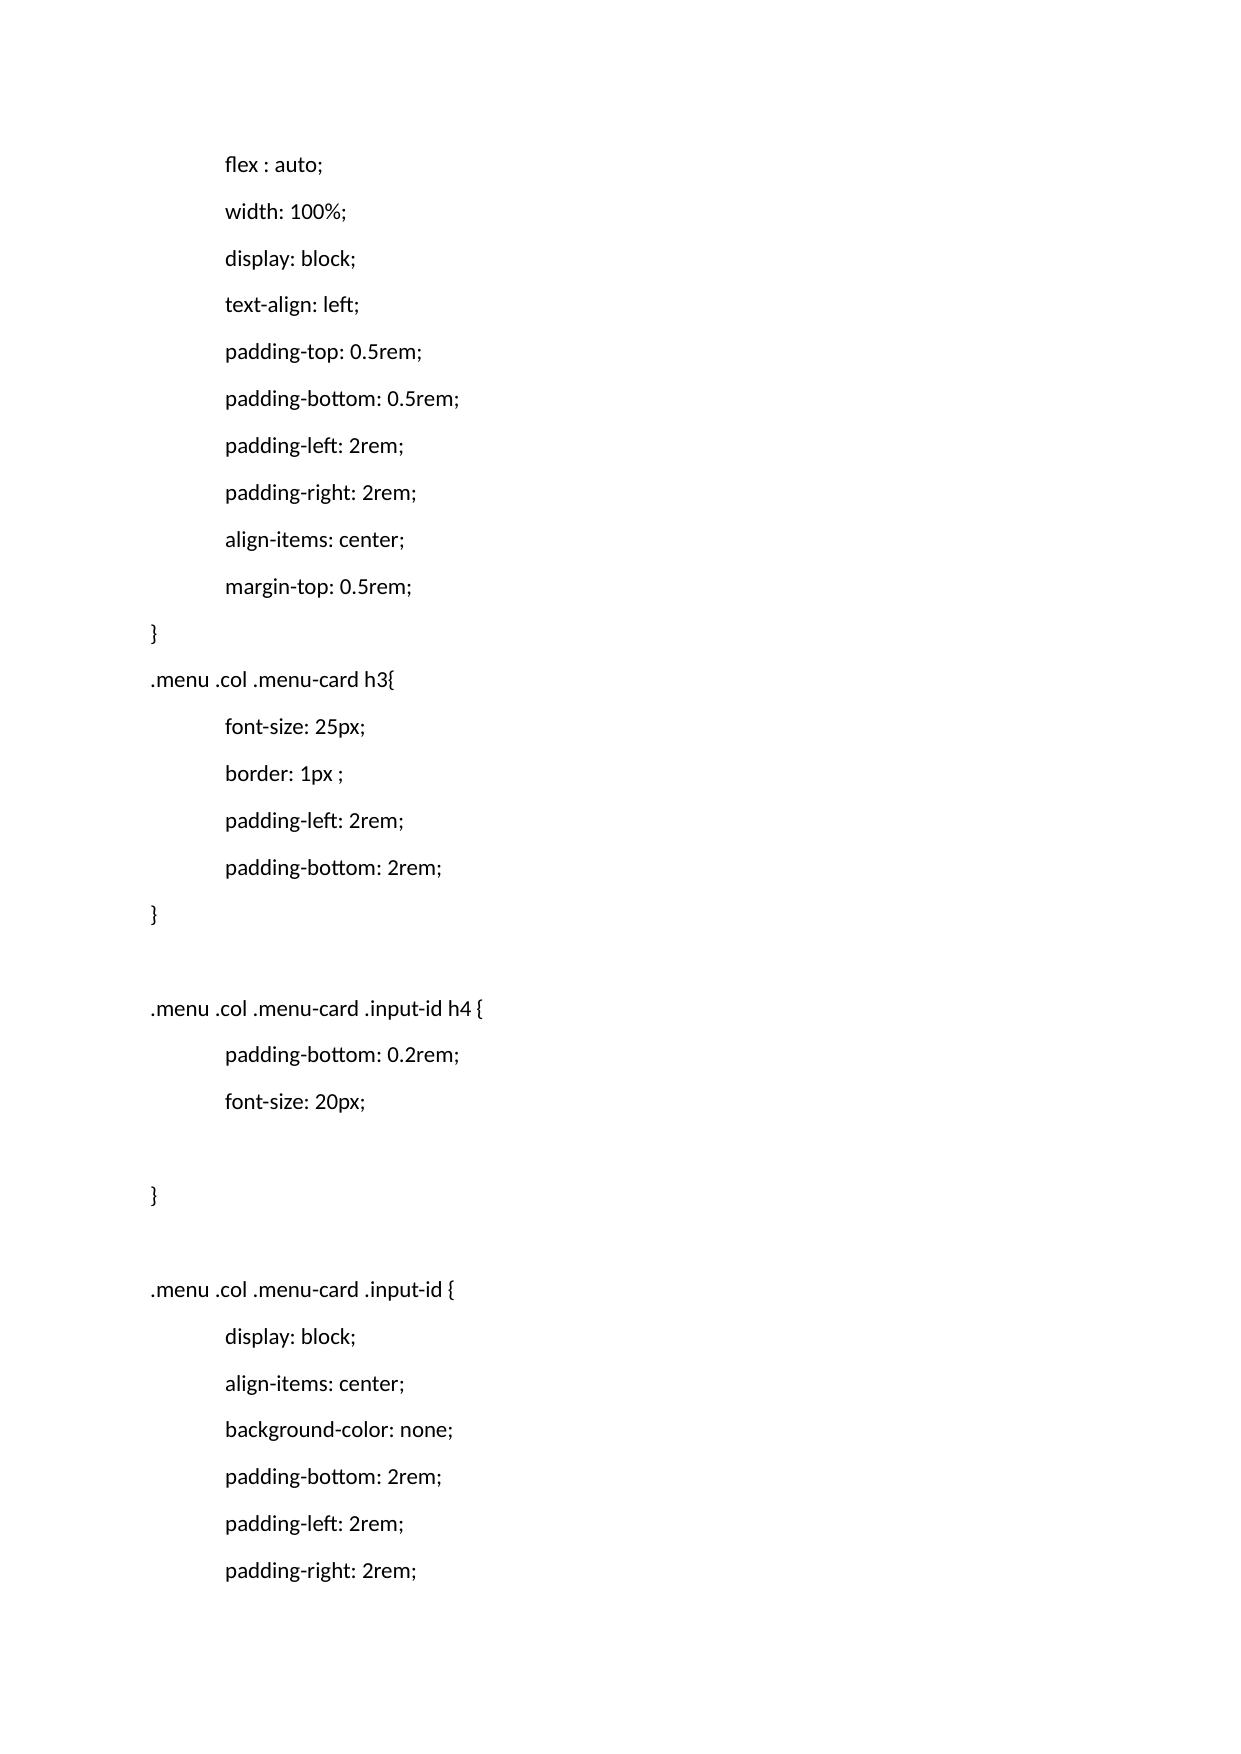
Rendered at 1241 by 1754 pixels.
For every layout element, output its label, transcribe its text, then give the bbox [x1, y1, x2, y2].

text .menu .col .menu-card .input-id { [150, 1275, 1090, 1303]
text background-color: none; [150, 1416, 1090, 1444]
text display: block; [150, 1322, 1090, 1350]
text width: 100%; [150, 197, 1090, 225]
text } [150, 1181, 1090, 1209]
text padding-right: 2rem; [150, 1556, 1090, 1584]
text padding-bottom: 2rem; [150, 853, 1090, 881]
text flex : auto; [150, 150, 1090, 178]
text text-align: left; [150, 291, 1090, 319]
text padding-top: 0.5rem; [150, 337, 1090, 366]
text align-items: center; [150, 1369, 1090, 1397]
text border: 1px ; [150, 759, 1090, 787]
text display: block; [150, 244, 1090, 272]
text .menu .col .menu-card .input-id h4 { [150, 994, 1090, 1022]
text align-items: center; [150, 525, 1090, 553]
text } [150, 619, 1090, 647]
text margin-top: 0.5rem; [150, 572, 1090, 600]
text } [150, 900, 1090, 928]
text .menu .col .menu-card h3{ [150, 666, 1090, 694]
text font-size: 20px; [150, 1087, 1090, 1116]
text font-size: 25px; [150, 712, 1090, 741]
text padding-left: 2rem; [150, 806, 1090, 834]
text padding-bottom: 2rem; [150, 1462, 1090, 1491]
text padding-left: 2rem; [150, 431, 1090, 459]
text padding-bottom: 0.2rem; [150, 1041, 1090, 1069]
text padding-right: 2rem; [150, 478, 1090, 506]
text padding-left: 2rem; [150, 1509, 1090, 1537]
text padding-bottom: 0.5rem; [150, 384, 1090, 412]
